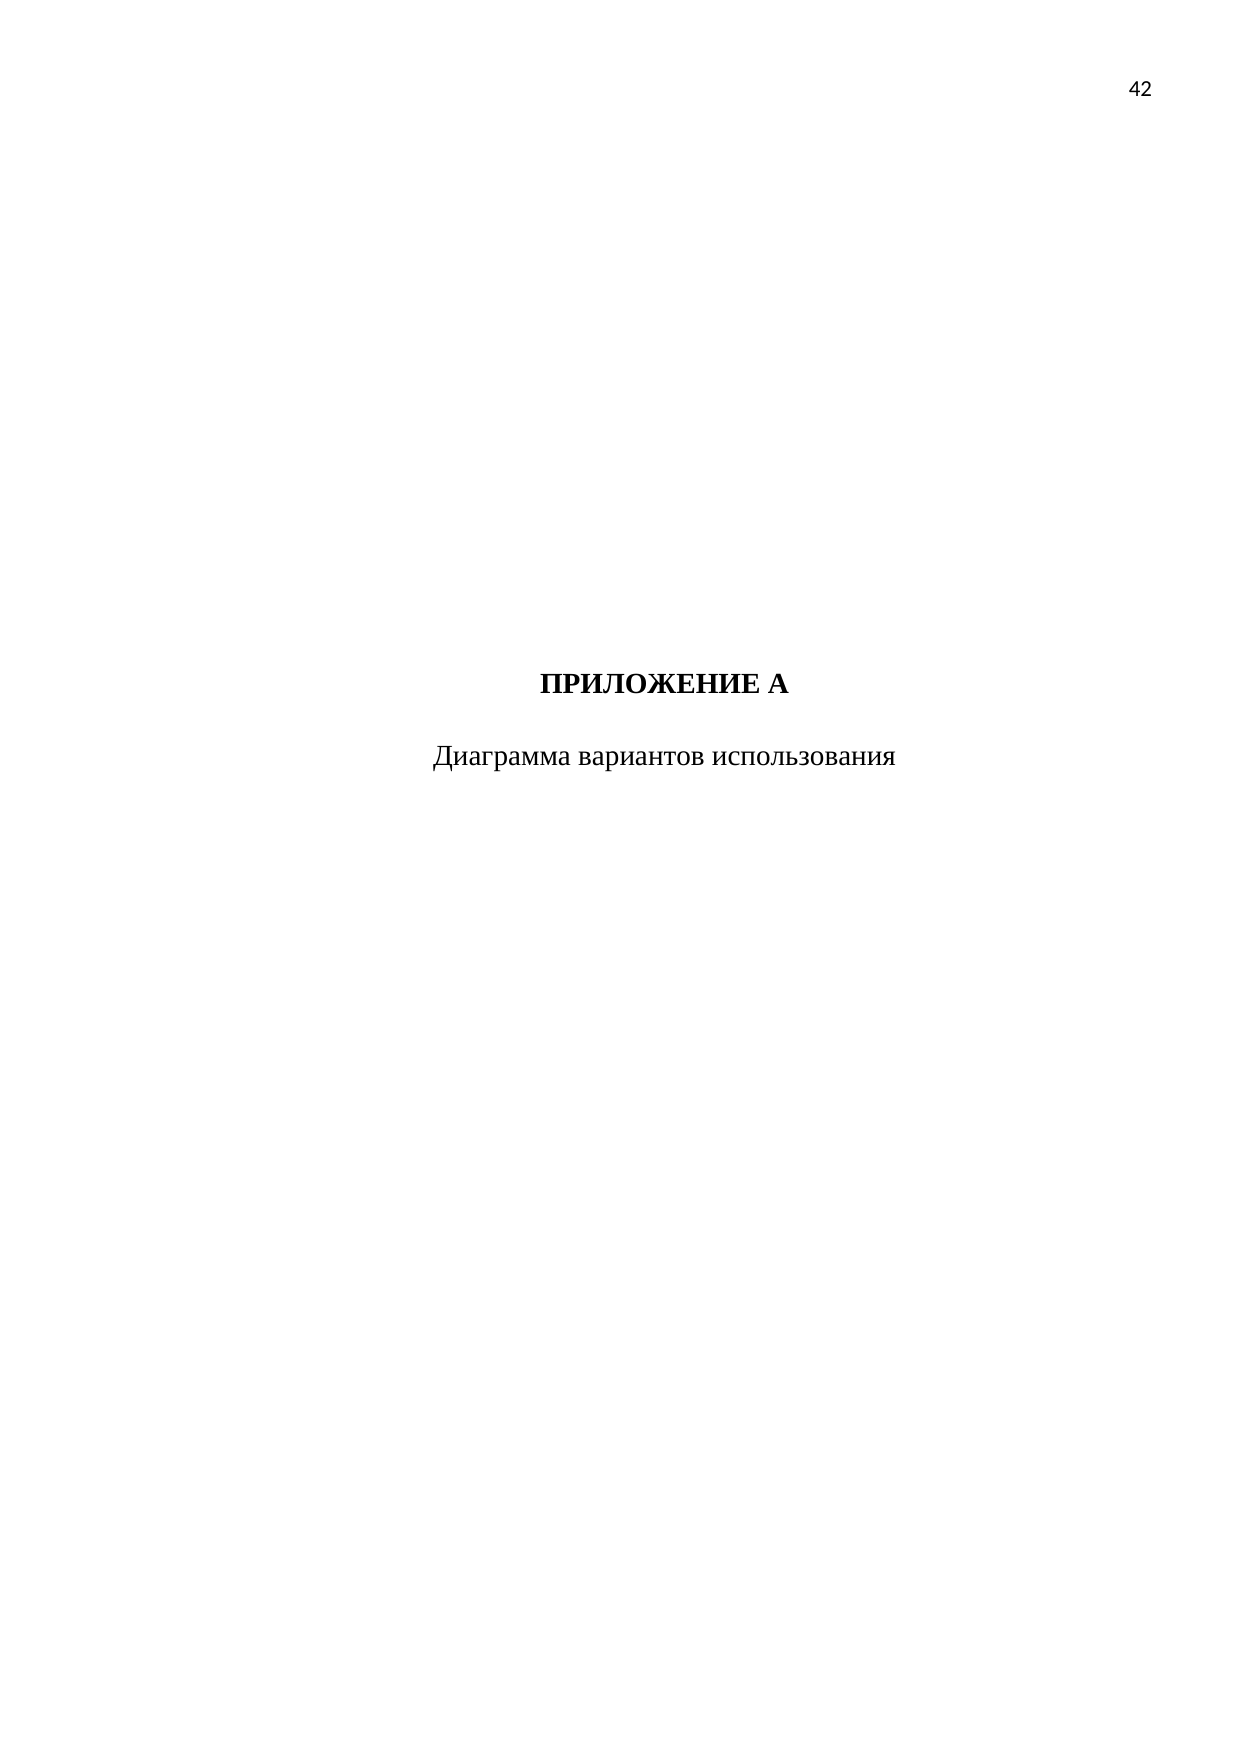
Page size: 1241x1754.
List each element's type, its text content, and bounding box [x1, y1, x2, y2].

text ПРИЛОЖЕНИЕ А [177, 667, 1152, 700]
text Диаграмма вариантов использования [177, 738, 1152, 771]
